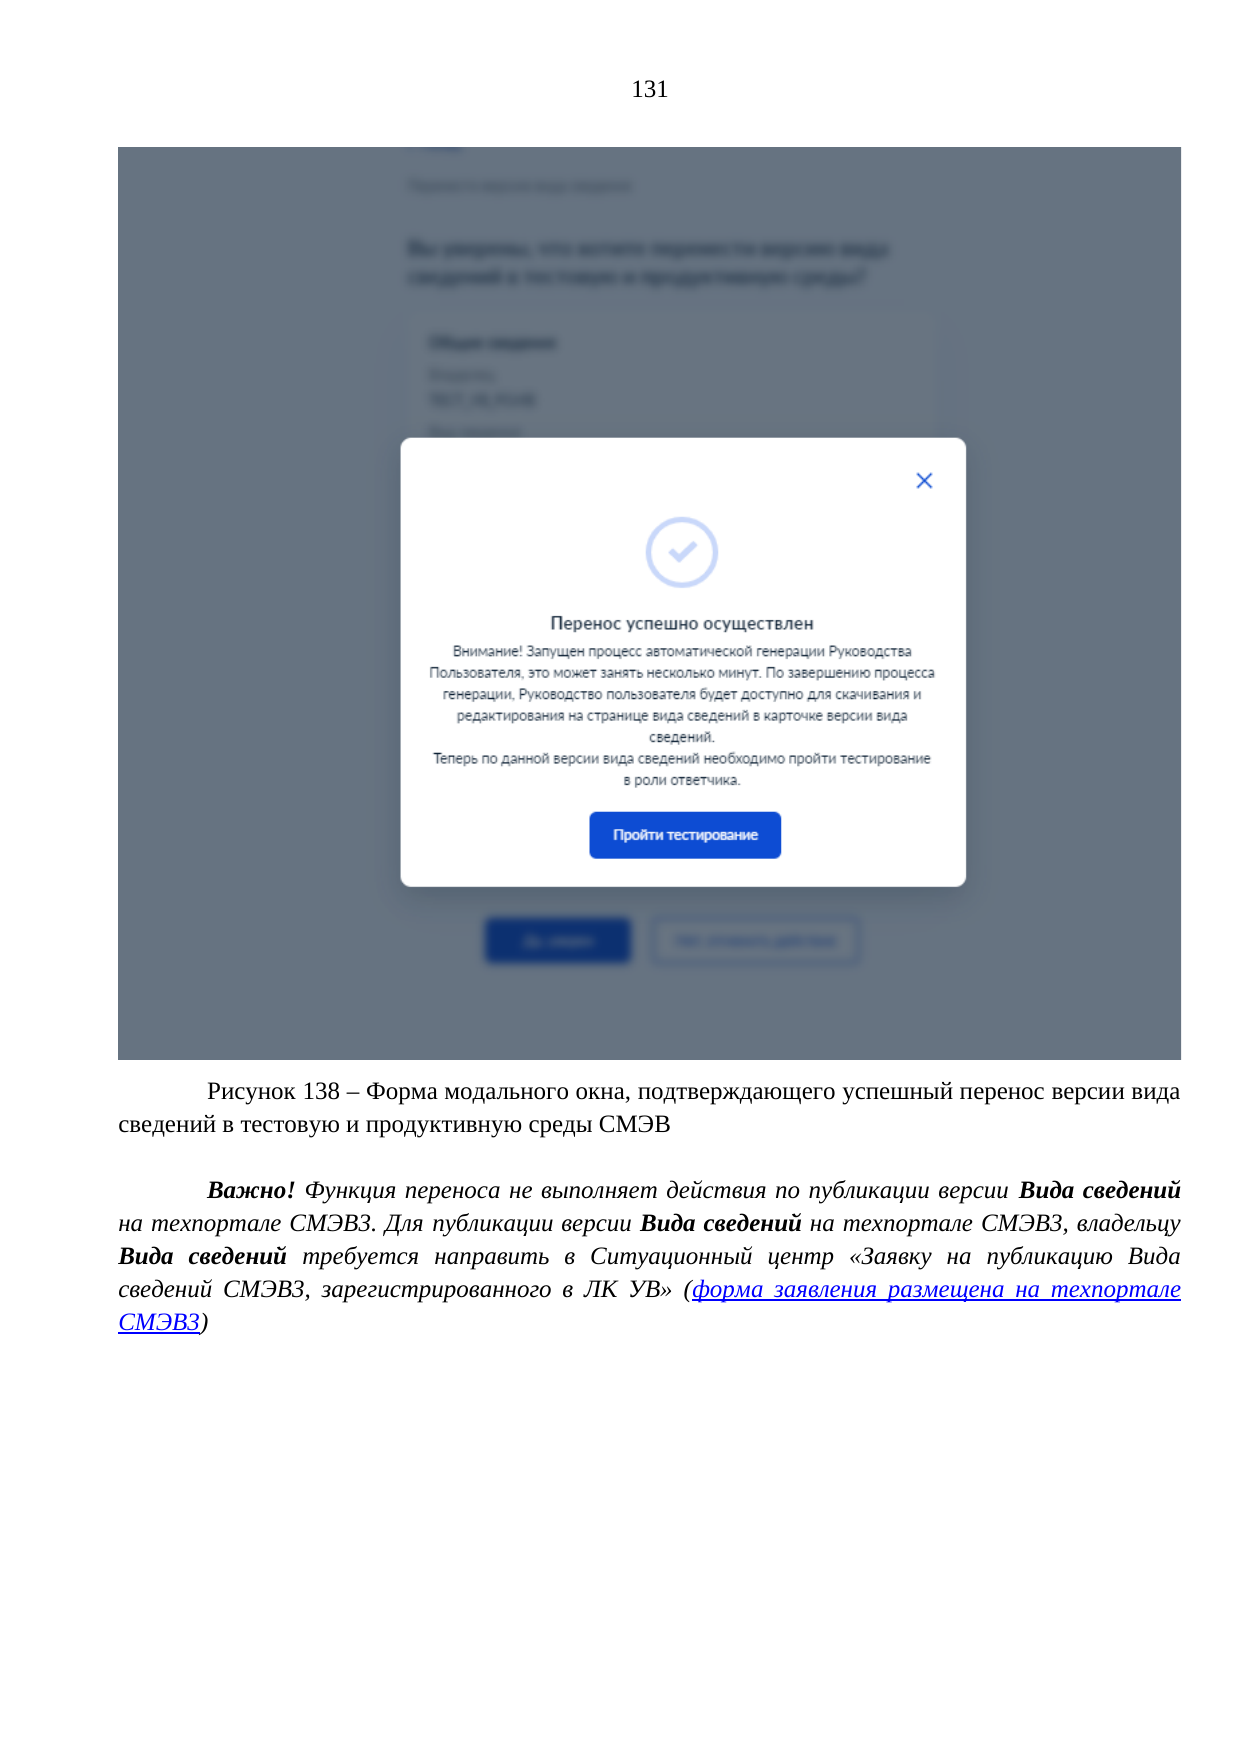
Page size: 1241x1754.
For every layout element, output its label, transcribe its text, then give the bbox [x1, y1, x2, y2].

picture [118, 147, 1182, 1060]
text Рисунок 138 – Форма модального окна, подтверждающего успешный перенос версии вида сведений в тестовую и продуктивную среды СМЭВ [118, 1076, 1181, 1138]
text Важно! Функция переноса не выполняет действия по публикации версии Вида сведений на техпортале СМЭВ3. Для публикации версии Вида сведений на техпортале СМЭВ3, владельцу Вида сведений требуется направить в Ситуационный центр «Заявку на публикацию Вида сведений СМЭВ3, зарегистрированного в ЛК УВ» (форма заявления размещена на техпортале СМЭВ3) [118, 1175, 1181, 1336]
